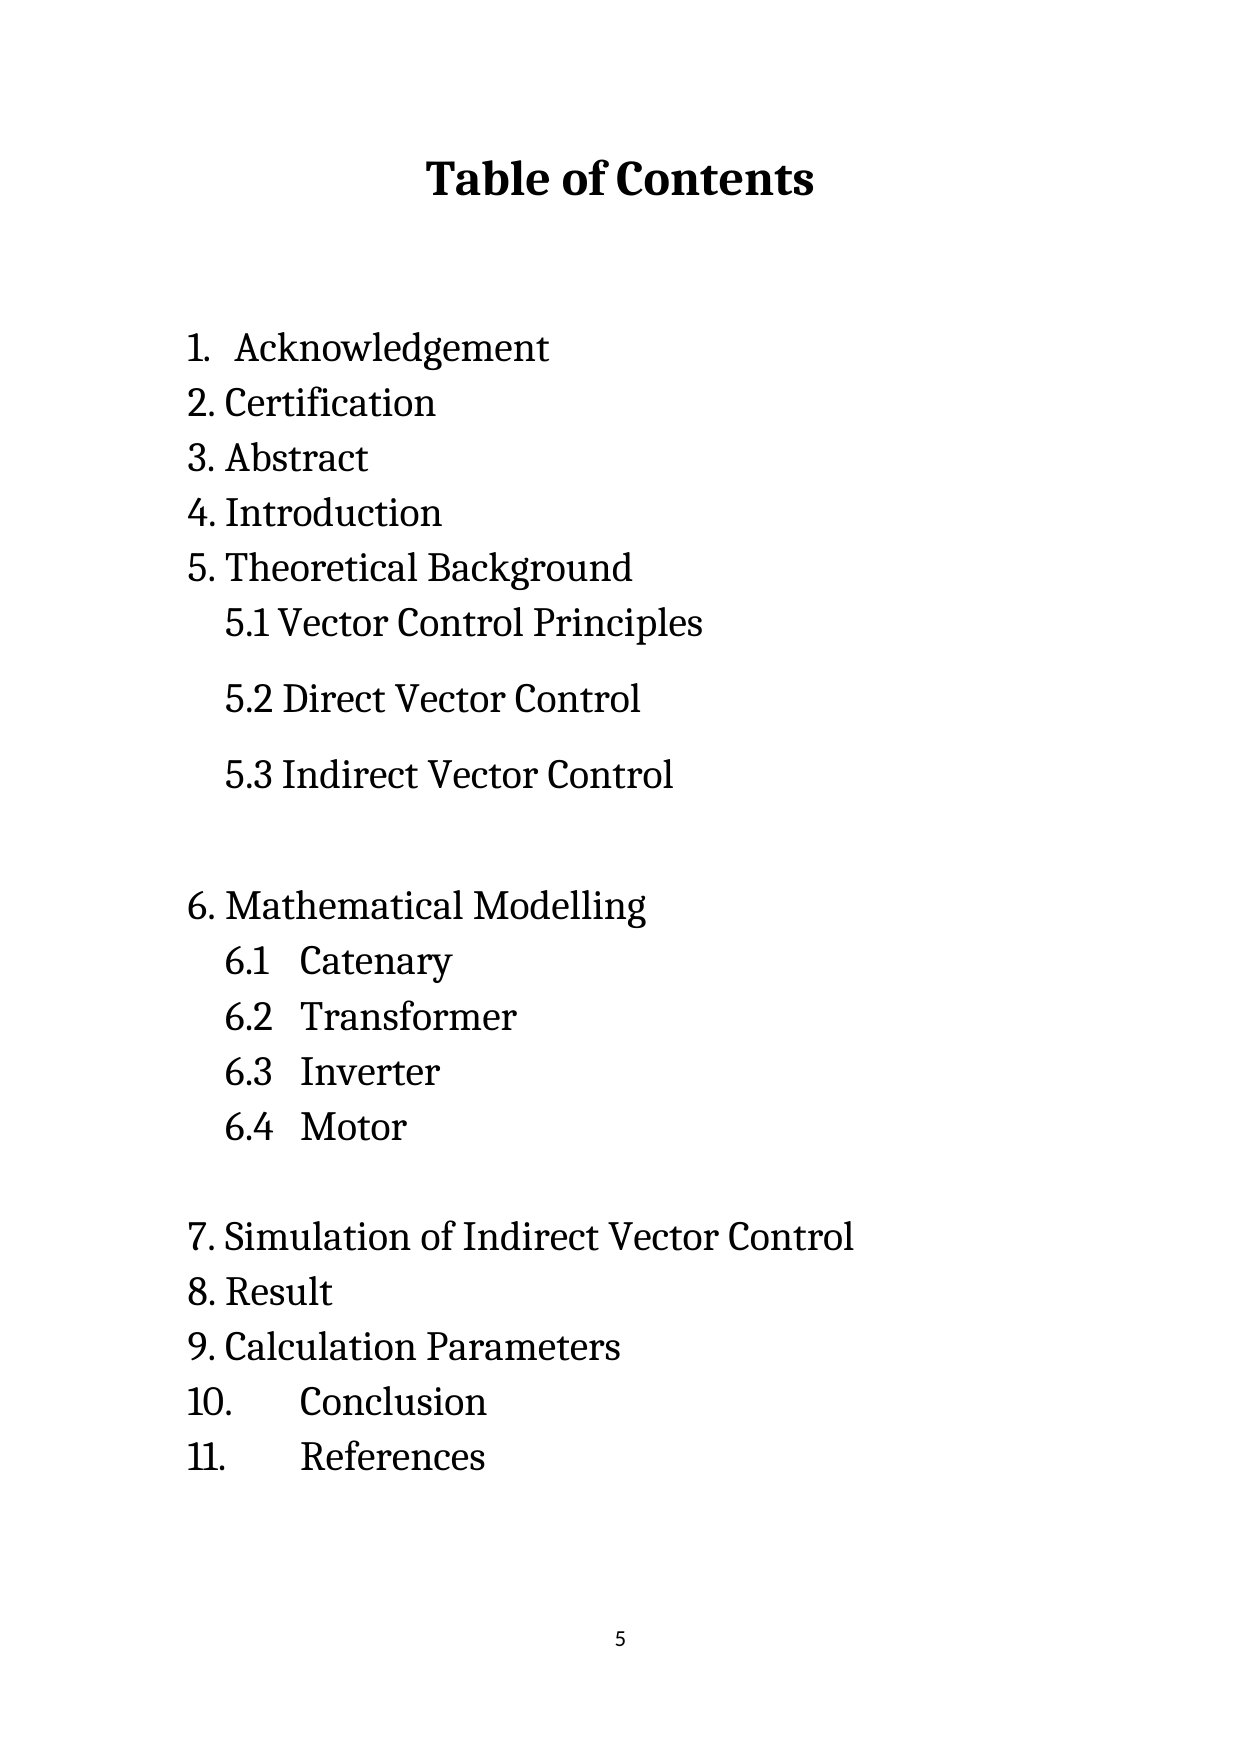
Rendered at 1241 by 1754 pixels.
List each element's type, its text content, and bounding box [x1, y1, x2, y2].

text Table of Contents [150, 150, 1090, 207]
text 5.2 Direct Vector Control [225, 675, 1090, 723]
list Certification [187, 379, 1090, 427]
text 5.3 Indirect Vector Control [225, 751, 1090, 799]
list Catenary [225, 937, 1090, 985]
list Acknowledgement [187, 324, 1090, 372]
list 5.1 Vector Control Principles [225, 599, 1090, 647]
list Calculation Parameters [187, 1323, 1090, 1371]
list Theoretical Background [187, 544, 1090, 592]
list References [187, 1433, 1090, 1481]
list Conclusion [187, 1378, 1090, 1426]
list Abstract [187, 434, 1090, 482]
list Introduction [187, 489, 1090, 537]
list Mathematical Modelling [187, 882, 1090, 930]
list Simulation of Indirect Vector Control [187, 1213, 1090, 1261]
list Inverter [225, 1047, 1090, 1095]
list Motor [225, 1103, 1090, 1151]
list Transformer [225, 992, 1090, 1040]
list Result [187, 1268, 1090, 1316]
